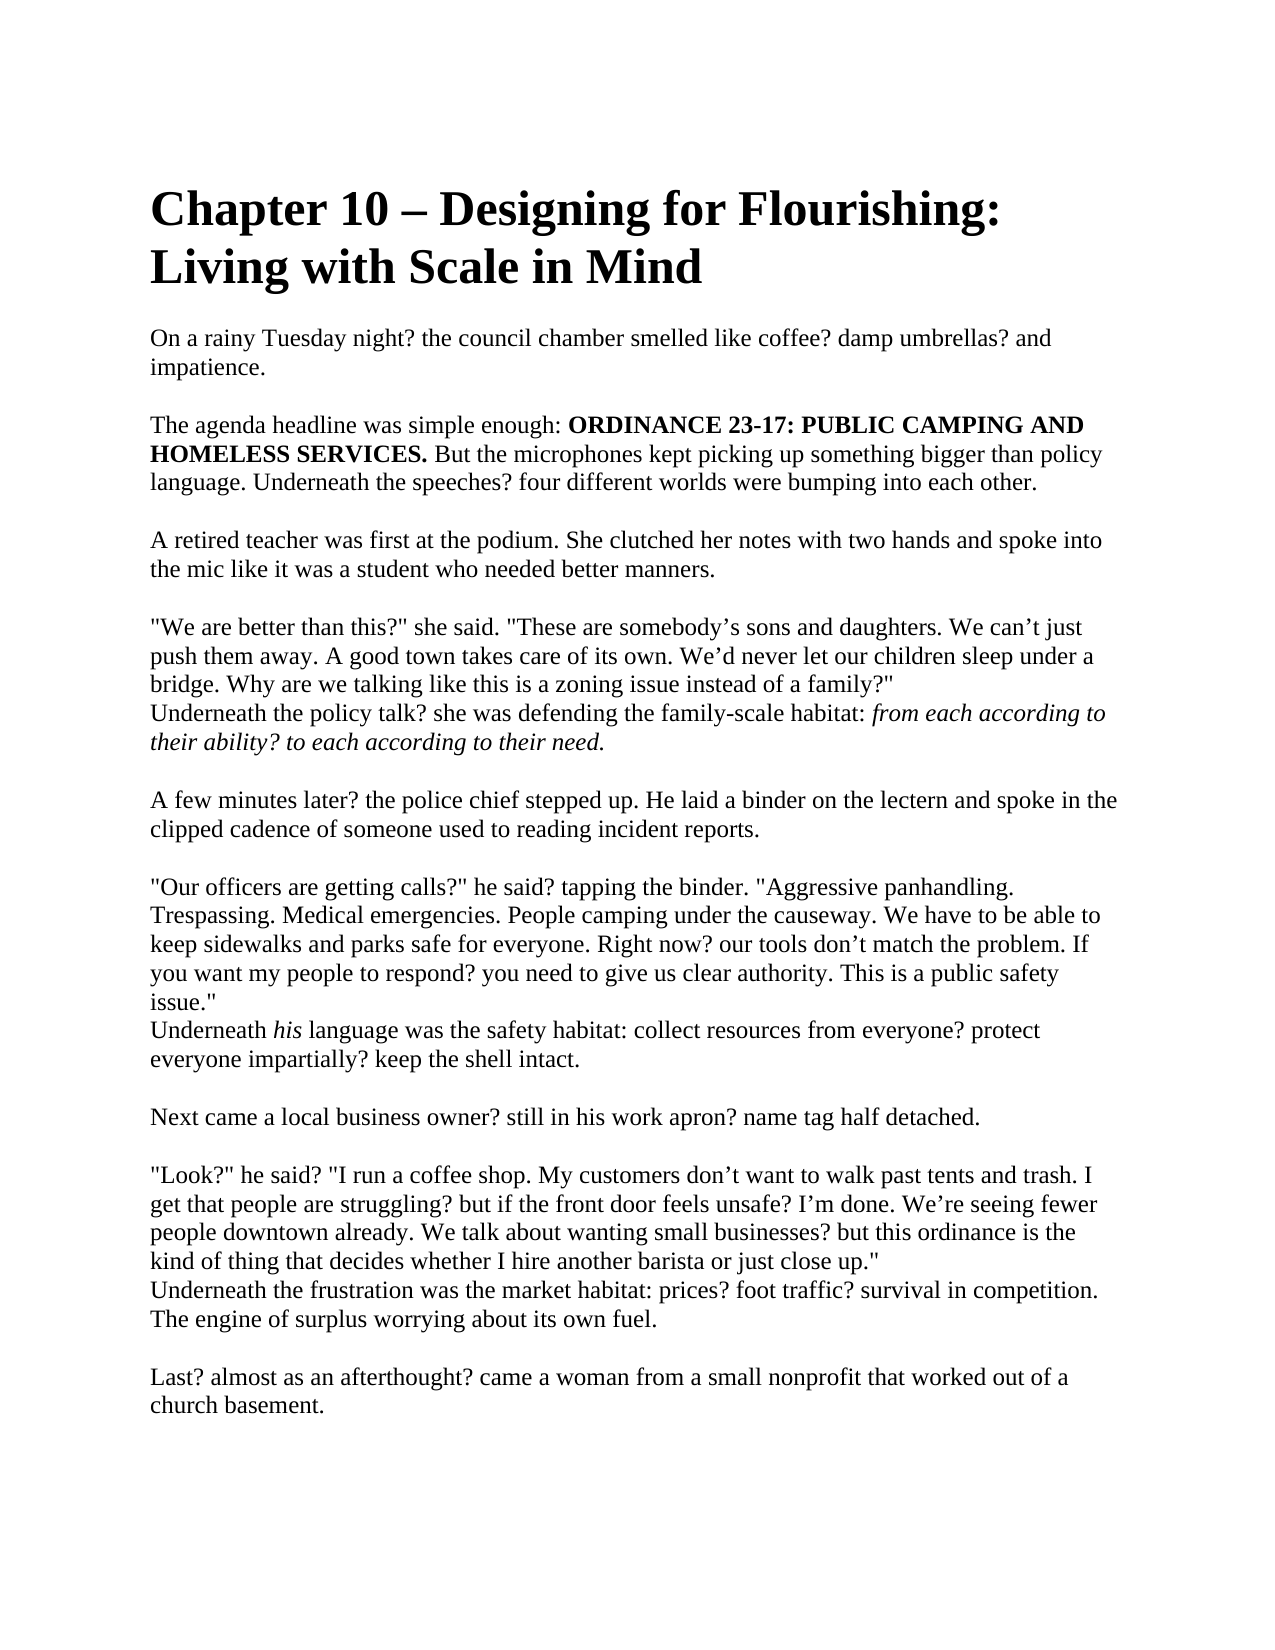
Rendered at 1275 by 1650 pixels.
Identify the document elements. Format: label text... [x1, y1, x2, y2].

text "Look?" he said? "I run a coffee shop. My customers don’t want to walk past tents and trash. I get that people are struggling? but if the front door feels unsafe? I’m done. We’re seeing fewer people downtown already. We talk about wanting small businesses? but this ordinance is the kind of thing that decides whether I hire another barista or just close up." Underneath the frustration was the market habitat: prices? foot traffic? survival in competition. The engine of surplus worrying about its own fuel. [150, 1160, 1125, 1332]
text Next came a local business owner? still in his work apron? name tag half detached. [150, 1102, 1125, 1131]
text "Our officers are getting calls?" he said? tapping the binder. "Aggressive panhandling. Trespassing. Medical emergencies. People camping under the causeway. We have to be able to keep sidewalks and parks safe for everyone. Right now? our tools don’t match the problem. If you want my people to respond? you need to give us clear authority. This is a public safety issue." Underneath his language was the safety habitat: collect resources from everyone? protect everyone impartially? keep the shell intact. [150, 872, 1125, 1073]
text A few minutes later? the police chief stepped up. He laid a binder on the lectern and spoke in the clipped cadence of someone used to reading incident reports. [150, 785, 1125, 842]
text Chapter 10 – Designing for Flourishing: Living with Scale in Mind [150, 179, 1125, 294]
text "We are better than this?" she said. "These are somebody’s sons and daughters. We can’t just push them away. A good town takes care of its own. We’d never let our children sleep under a bridge. Why are we talking like this is a zoning issue instead of a family?" Underneath the policy talk? she was defending the family-scale habitat: from each according to their ability? to each according to their need. [150, 612, 1125, 756]
text On a rainy Tuesday night? the council chamber smelled like coffee? damp umbrellas? and impatience. [150, 323, 1125, 381]
text Last? almost as an afterthought? came a woman from a small nonprofit that worked out of a church basement. [150, 1362, 1125, 1419]
text A retired teacher was first at the podium. She clutched her notes with two hands and spoke into the mic like it was a student who needed better manners. [150, 525, 1125, 583]
text The agenda headline was simple enough: ORDINANCE 23-17: PUBLIC CAMPING AND HOMELESS SERVICES. But the microphones kept picking up something bigger than policy language. Underneath the speeches? four different worlds were bumping into each other. [150, 410, 1125, 496]
